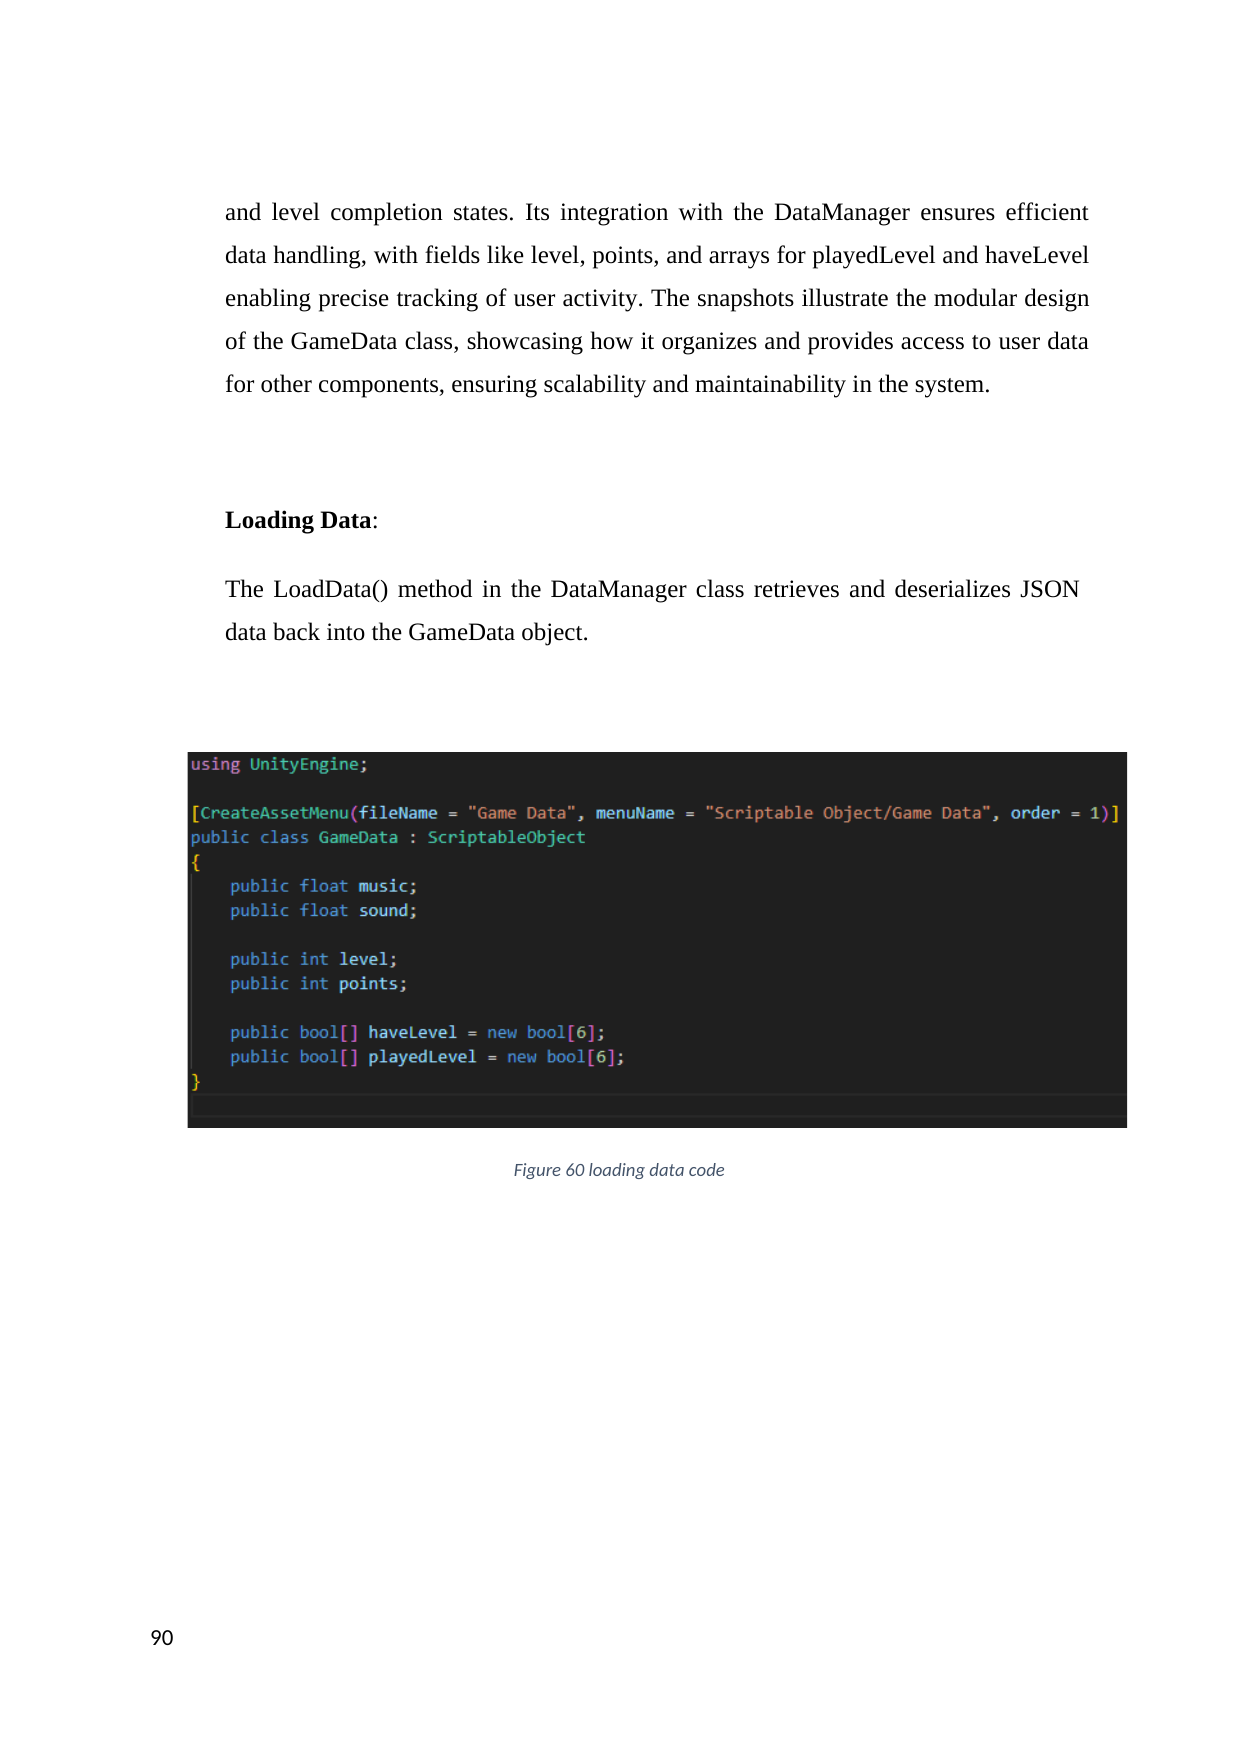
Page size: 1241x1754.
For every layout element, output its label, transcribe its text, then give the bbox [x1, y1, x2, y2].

text Loading Data: [150, 506, 1090, 534]
text The LoadData() method in the DataManager class retrieves and deserializes JSON data back into the GameData object. [150, 574, 1090, 646]
text Figure 60 loading data code [150, 1158, 1090, 1181]
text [225, 197, 1090, 398]
picture [187, 752, 1128, 1128]
